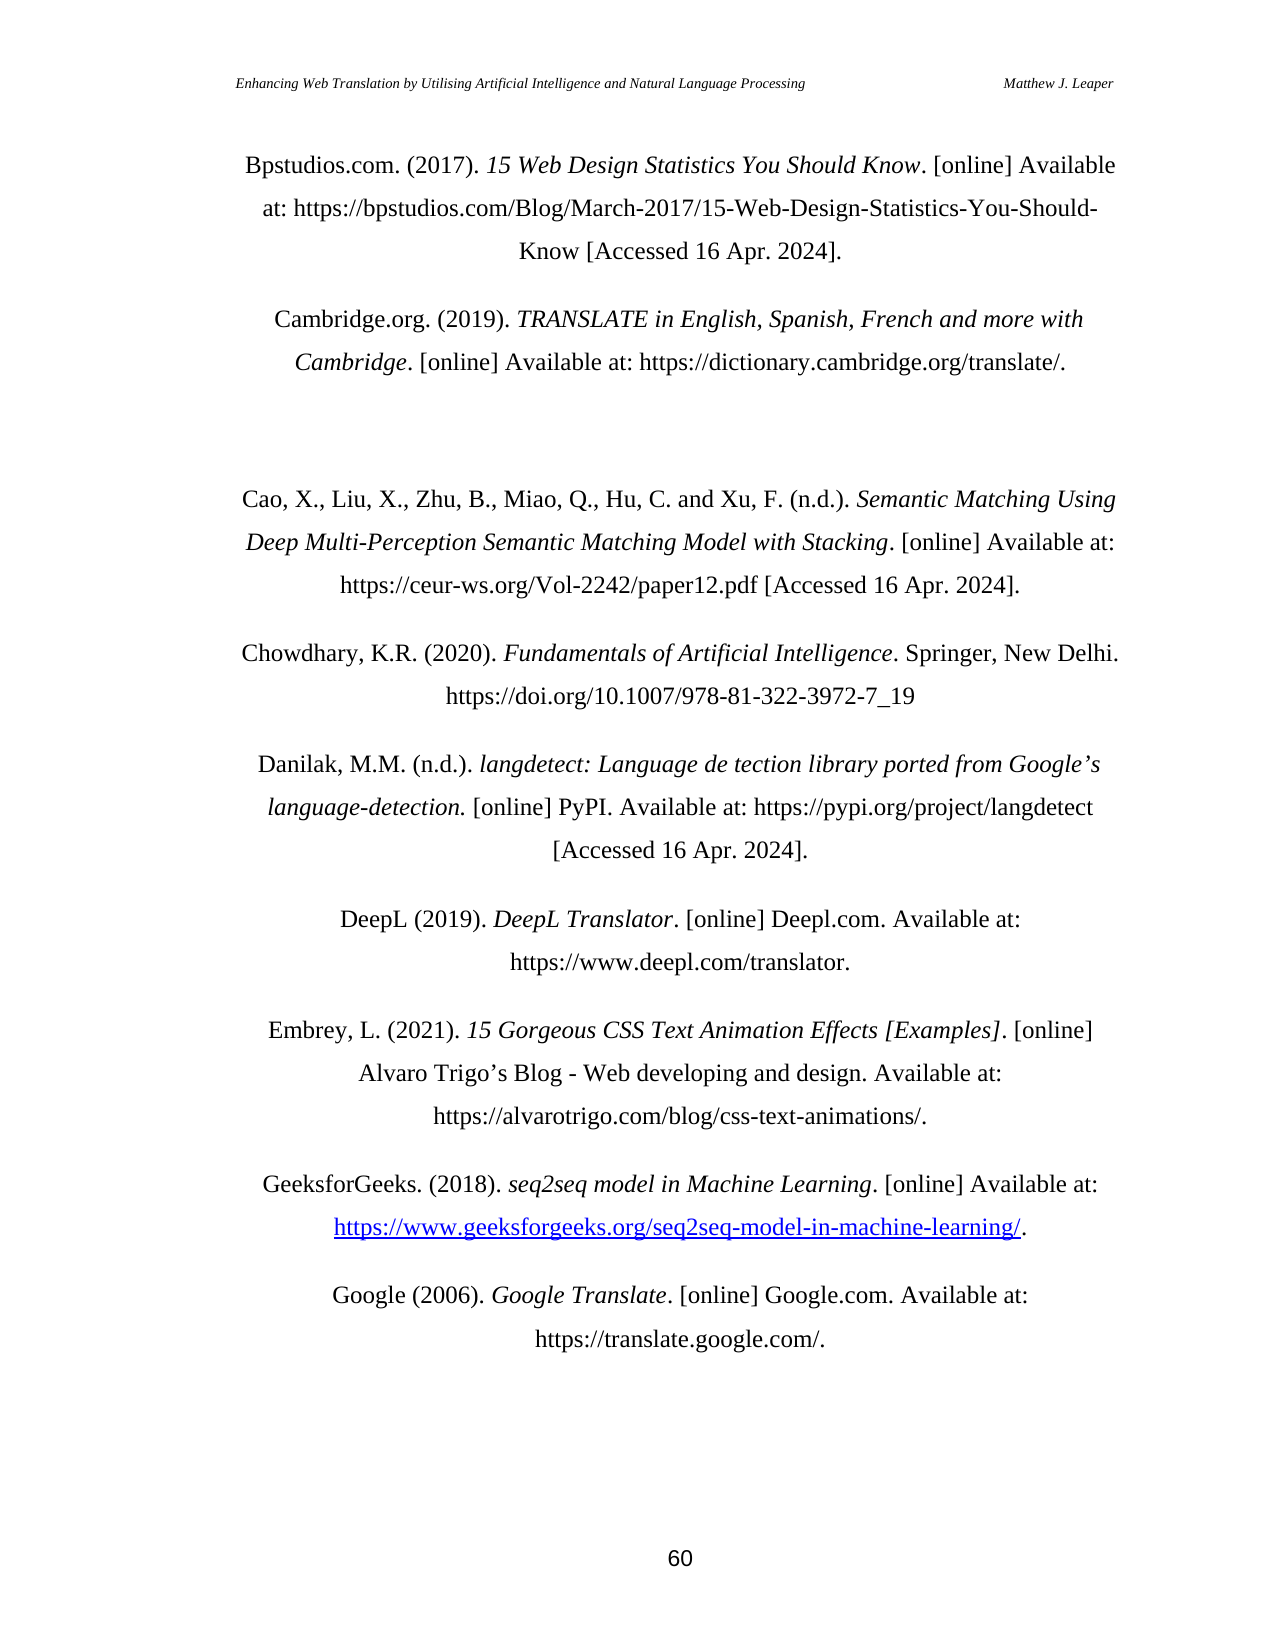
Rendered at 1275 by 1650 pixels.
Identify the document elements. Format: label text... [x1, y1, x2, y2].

text Danilak, M.M. (n.d.). langdetect: Language de tection library ported from Google’s language-detection. [online] PyPI. Available at: https://pypi.org/project/langdetect [Accessed 16 Apr. 2024]. [235, 749, 1125, 864]
text Cao, X., Liu, X., Zhu, B., Miao, Q., Hu, C. and Xu, F. (n.d.). Semantic Matching Using Deep Multi-Perception Semantic Matching Model with Stacking. [online] Available at: https://ceur-ws.org/Vol-2242/paper12.pdf [Accessed 16 Apr. 2024]. [235, 484, 1125, 599]
text Embrey, L. (2021). 15 Gorgeous CSS Text Animation Effects [Examples]. [online] Alvaro Trigo’s Blog - Web developing and design. Available at: https://alvarotrigo.com/blog/css-text-animations/. [235, 1015, 1125, 1130]
text GeeksforGeeks. (2018). seq2seq model in Machine Learning. [online] Available at: https://www.geeksforgeeks.org/seq2seq-model-in-machine-learning/. [235, 1169, 1125, 1241]
text Bpstudios.com. (2017). 15 Web Design Statistics You Should Know. [online] Available at: https://bpstudios.com/Blog/March-2017/15-Web-Design-Statistics-You-Should-Know [Accessed 16 Apr. 2024]. [235, 150, 1125, 265]
text Cambridge.org. (2019). TRANSLATE in English, Spanish, French and more with Cambridge. [online] Available at: https://dictionary.cambridge.org/translate/. [235, 304, 1125, 376]
text Chowdhary, K.R. (2020). Fundamentals of Artificial Intelligence. Springer, New Delhi. https://doi.org/10.1007/978-81-322-3972-7_19 [235, 638, 1125, 710]
text DeepL (2019). DeepL Translator. [online] Deepl.com. Available at: https://www.deepl.com/translator. [235, 904, 1125, 976]
text Google (2006). Google Translate. [online] Google.com. Available at: https://translate.google.com/. [235, 1281, 1125, 1352]
